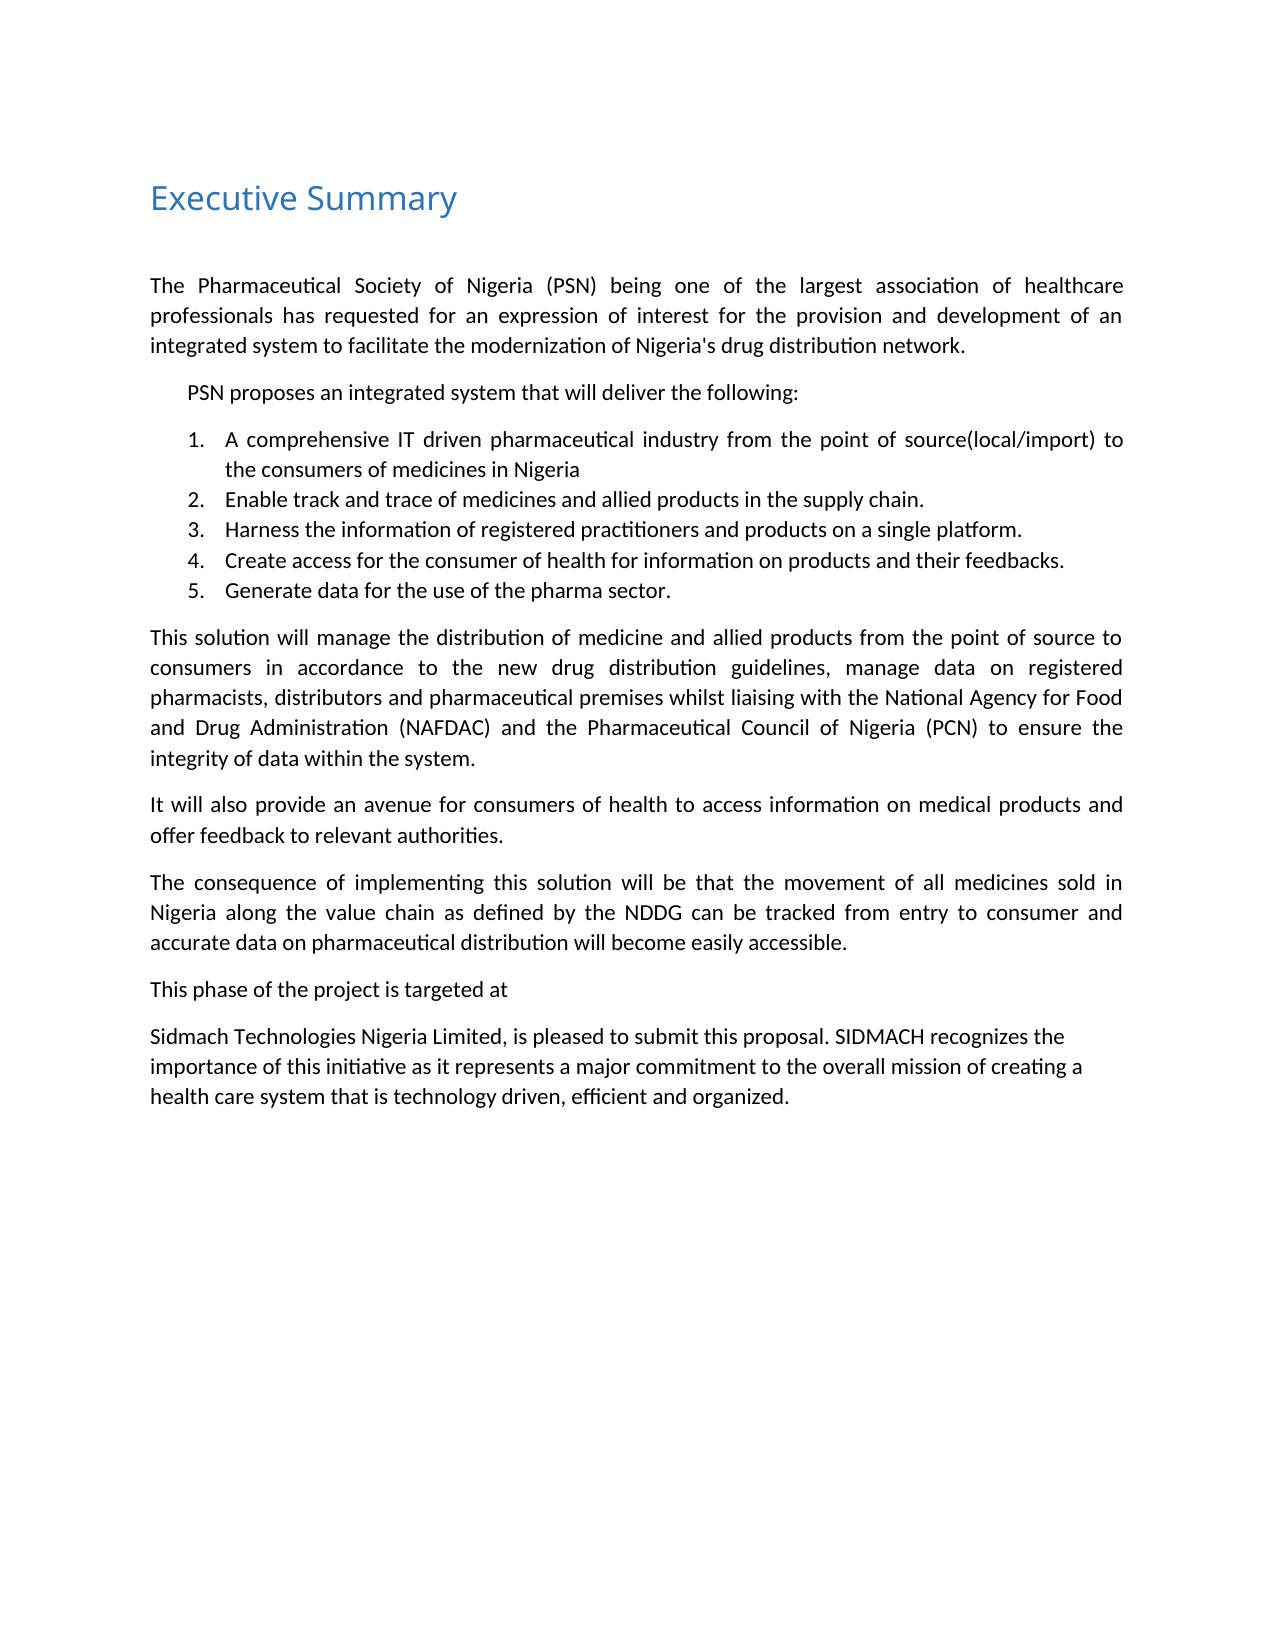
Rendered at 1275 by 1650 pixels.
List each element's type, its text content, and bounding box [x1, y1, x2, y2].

list Create access for the consumer of health for information on products and their feedbacks. [187, 546, 1125, 574]
list A comprehensive IT driven pharmaceutical industry from the point of source(local/import) to the consumers of medicines in Nigeria [187, 425, 1125, 483]
list Generate data for the use of the pharma sector. [187, 576, 1125, 604]
text The consequence of implementing this solution will be that the movement of all medicines sold in Nigeria along the value chain as defined by the NDDG can be tracked from entry to consumer and accurate data on pharmaceutical distribution will become easily accessible. [150, 868, 1125, 956]
text Sidmach Technologies Nigeria Limited, is pleased to submit this proposal. SIDMACH recognizes the importance of this initiative as it represents a major commitment to the overall mission of creating a health care system that is technology driven, efficient and organized. [150, 1022, 1125, 1110]
subtitle Executive Summary [150, 175, 1125, 220]
text This phase of the project is targeted at [150, 975, 1125, 1003]
list Enable track and trace of medicines and allied products in the supply chain. [187, 485, 1125, 513]
text The Pharmaceutical Society of Nigeria (PSN) being one of the largest association of healthcare professionals has requested for an expression of interest for the provision and development of an integrated system to facilitate the modernization of Nigeria's drug distribution network. [150, 271, 1125, 359]
text It will also provide an avenue for consumers of health to access information on medical products and offer feedback to relevant authorities. [150, 791, 1125, 849]
text PSN proposes an integrated system that will deliver the following: [187, 378, 1125, 406]
list Harness the information of registered practitioners and products on a single platform. [187, 516, 1125, 544]
text This solution will manage the distribution of medicine and allied products from the point of source to consumers in accordance to the new drug distribution guidelines, manage data on registered pharmacists, distributors and pharmaceutical premises whilst liaising with the National Agency for Food and Drug Administration (NAFDAC) and the Pharmaceutical Council of Nigeria (PCN) to ensure the integrity of data within the system. [150, 623, 1125, 772]
